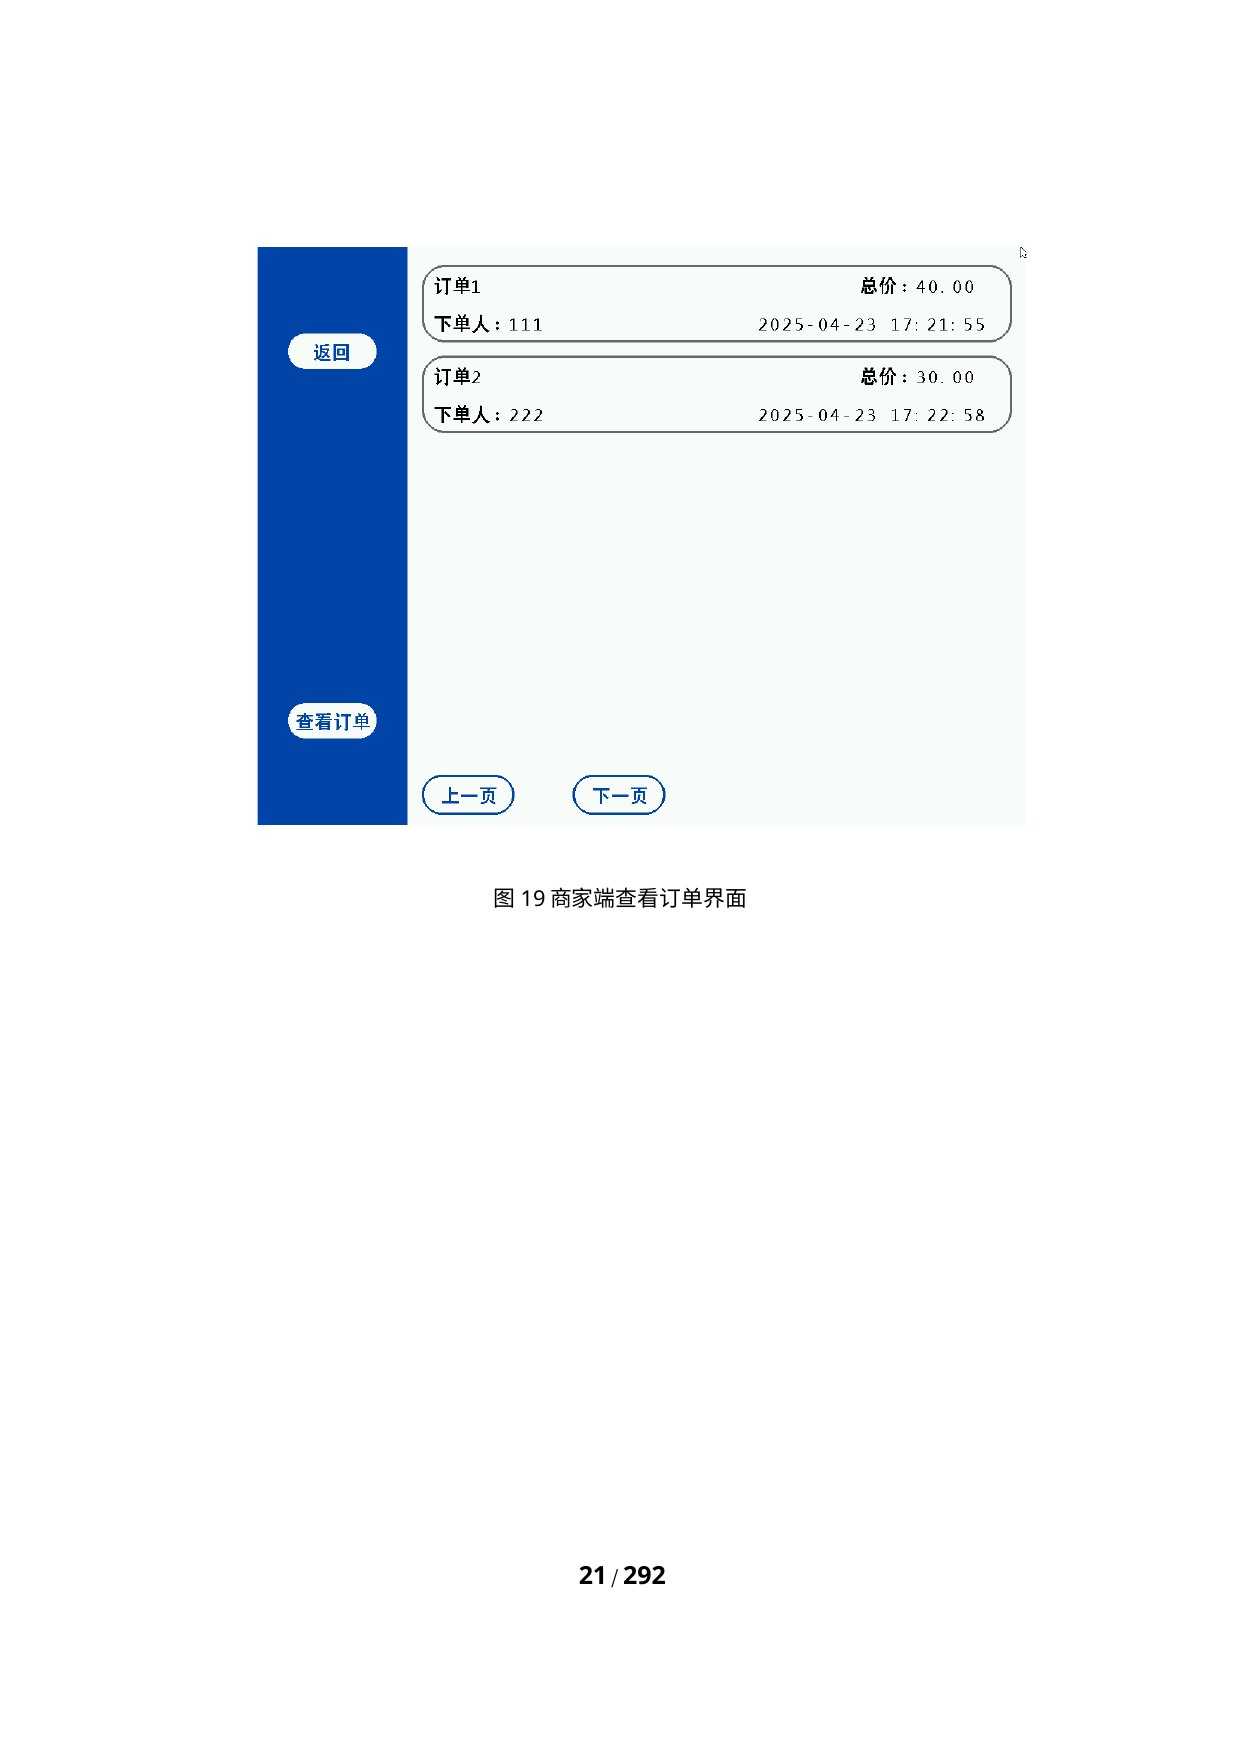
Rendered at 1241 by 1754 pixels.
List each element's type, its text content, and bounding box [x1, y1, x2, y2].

picture [257, 247, 1027, 825]
text 图 19商家端查看订单界面 [187, 880, 1053, 914]
